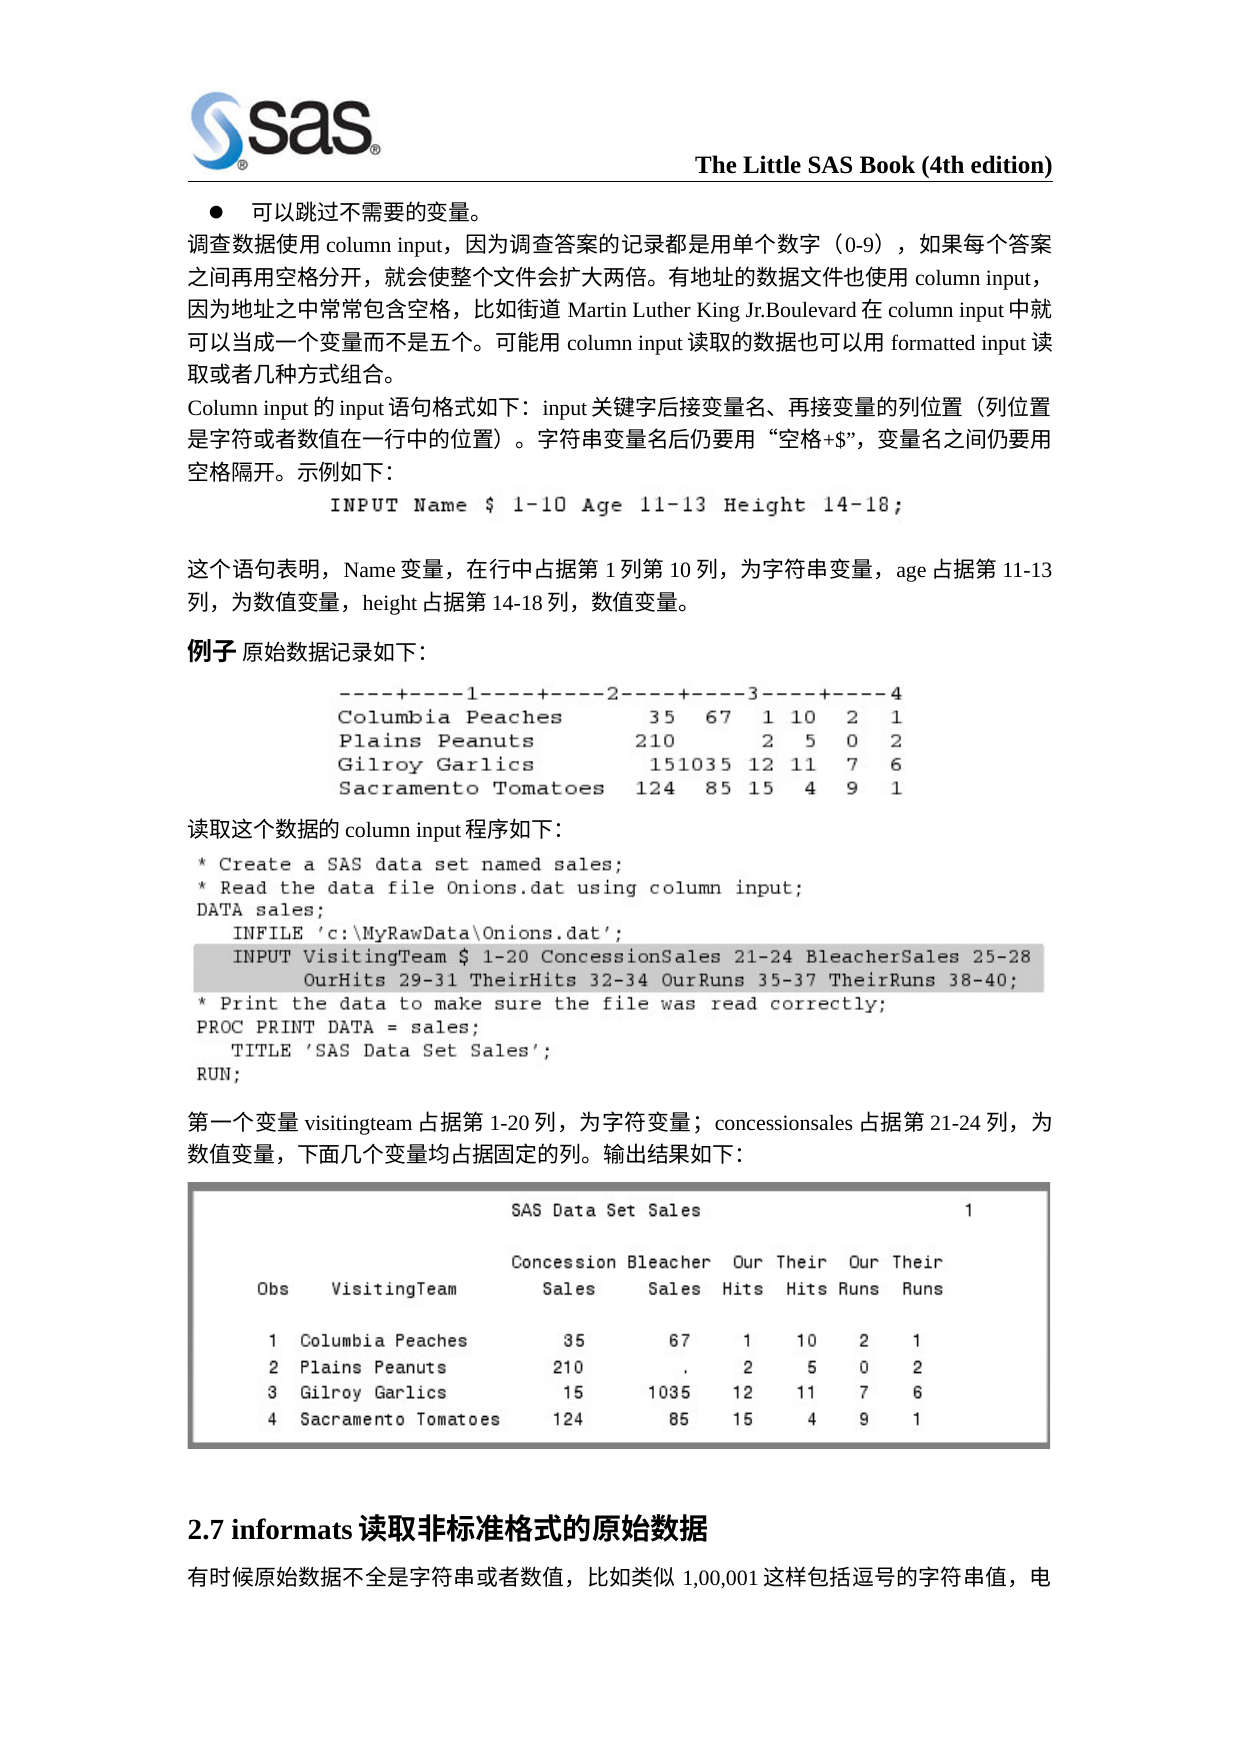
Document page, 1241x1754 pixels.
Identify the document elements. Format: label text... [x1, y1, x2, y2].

picture [187, 1182, 1050, 1449]
text 第一个变量visitingteam占据第1-20列，为字符变量；concessionsales占据第21-24列，为数值变量，下面几个变量均占据固定的列。输出结果如下： [187, 1104, 1053, 1169]
text 有时候原始数据不全是字符串或者数值，比如类似1,00,001这样包括逗号的字符串值，电脑就不能读取，其他诸如包含美元符号、十六进制、压缩十进制的数据都是非标准数据。SAS中，informats可以用来告诉电脑如何读取这样的数值。 [187, 1559, 1053, 1592]
picture [187, 88, 382, 174]
picture [317, 681, 923, 812]
text 调查数据使用column input，因为调查答案的记录都是用单个数字（0-9），如果每个答案之间再用空格分开，就会使整个文件会扩大两倍。有地址的数据文件也使用 column input，因为地址之中常常包含空格，比如街道Martin Luther King Jr.Boulevard在column input中就可以当成一个变量而不是五个。可能用column input读取的数据也可以用formatted input读取或者几种方式组合。 [187, 227, 1053, 389]
picture [327, 486, 913, 526]
text 这个语句表明，Name变量，在行中占据第1列第10列，为字符串变量，age占据第11-13列，为数值变量，height占据第14-18列，数值变量。 [187, 552, 1053, 617]
subtitle 2.7 informats读取非标准格式的原始数据 [187, 1494, 1053, 1559]
text Column input的input语句格式如下：input关键字后接变量名、再接变量的列位置（列位置是字符或者数值在一行中的位置）。字符串变量名后仍要用“空格+$”，变量名之间仍要用空格隔开。示例如下： [187, 389, 1053, 487]
picture [187, 844, 1050, 1085]
text 读取这个数据的column input程序如下： [187, 812, 1053, 844]
text 例子 原始数据记录如下： [187, 617, 1053, 682]
list 可以跳过不需要的变量。 [208, 194, 1053, 227]
